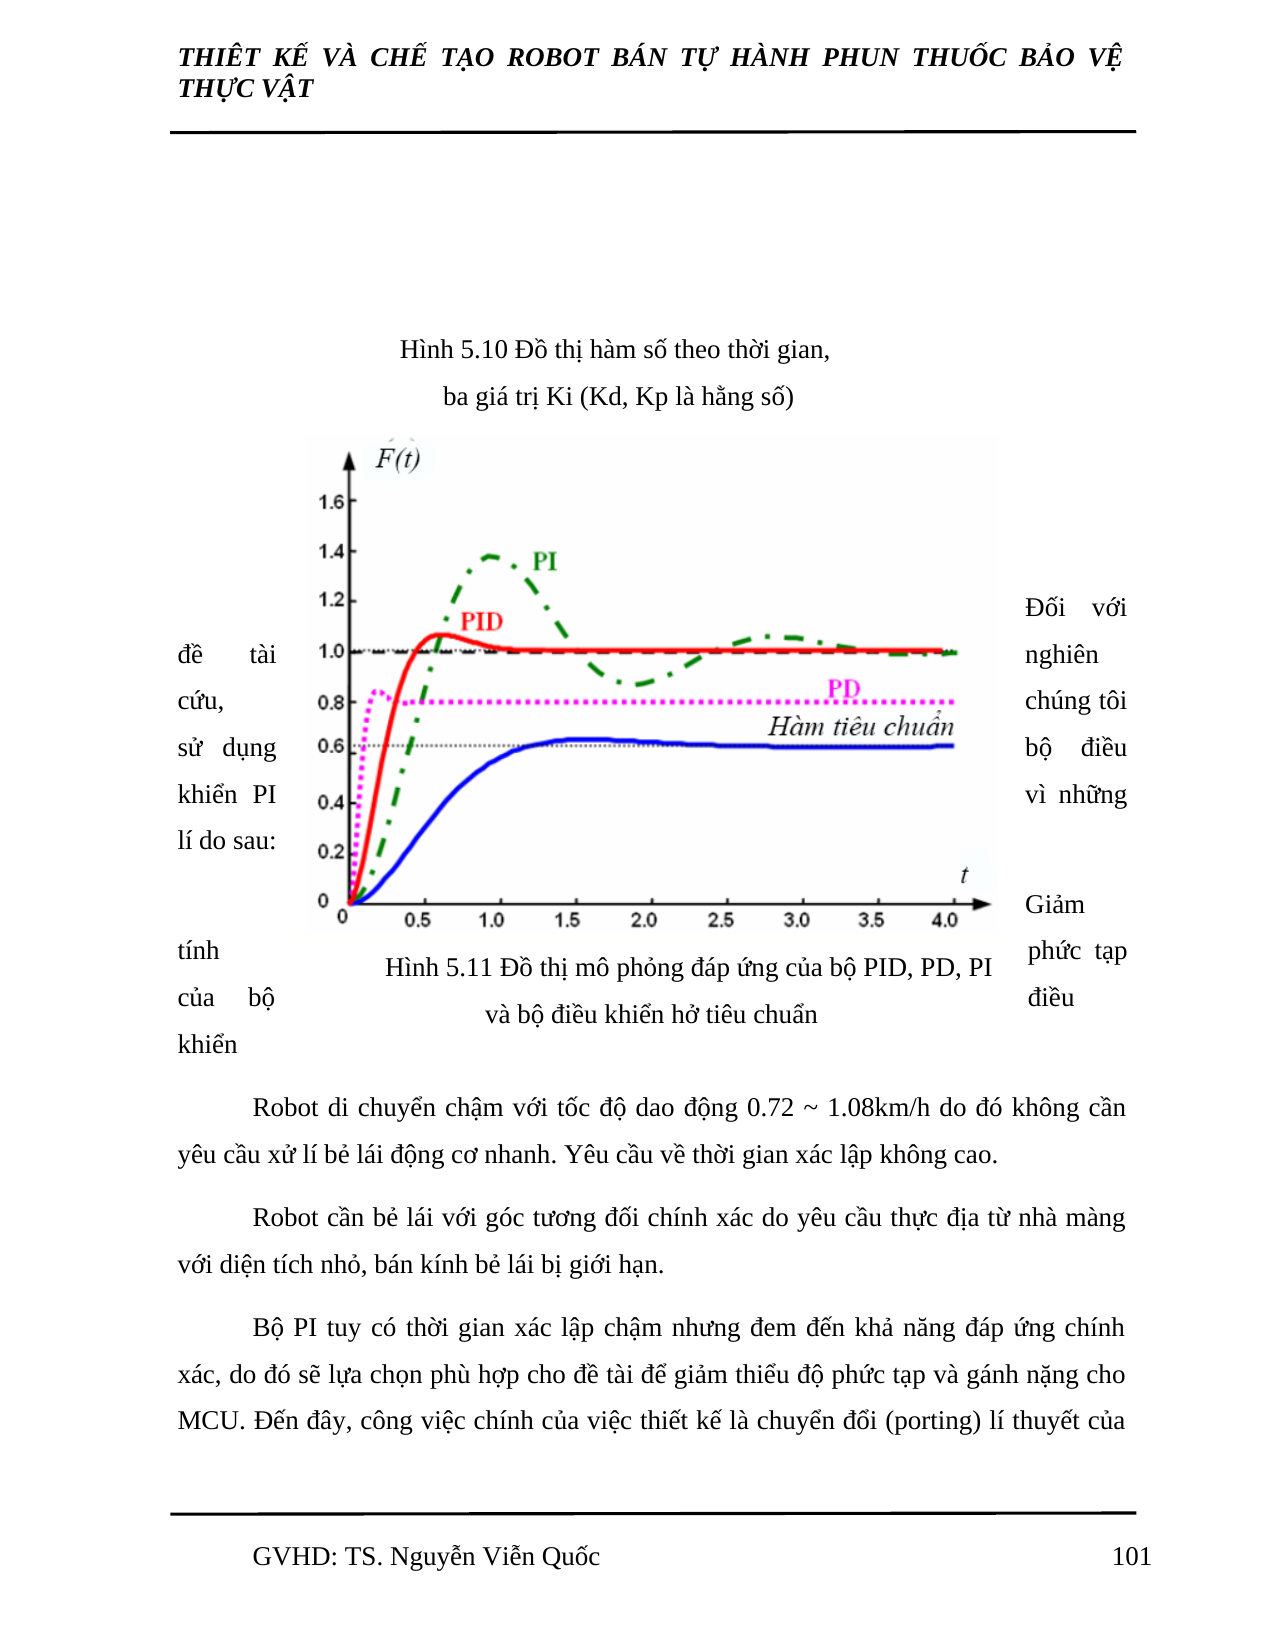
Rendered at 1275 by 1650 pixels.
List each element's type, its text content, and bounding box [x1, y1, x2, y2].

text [177, 1311, 1127, 1436]
text Đối với đề tài nghiên cứu, chúng tôi sử dụng bộ điều khiển PI vì những lí do sau: [177, 591, 293, 856]
picture [293, 435, 1007, 939]
text Đối với đề tài nghiên cứu, chúng tôi sử dụng bộ điều khiển PI vì những lí do sau: [1007, 591, 1127, 856]
